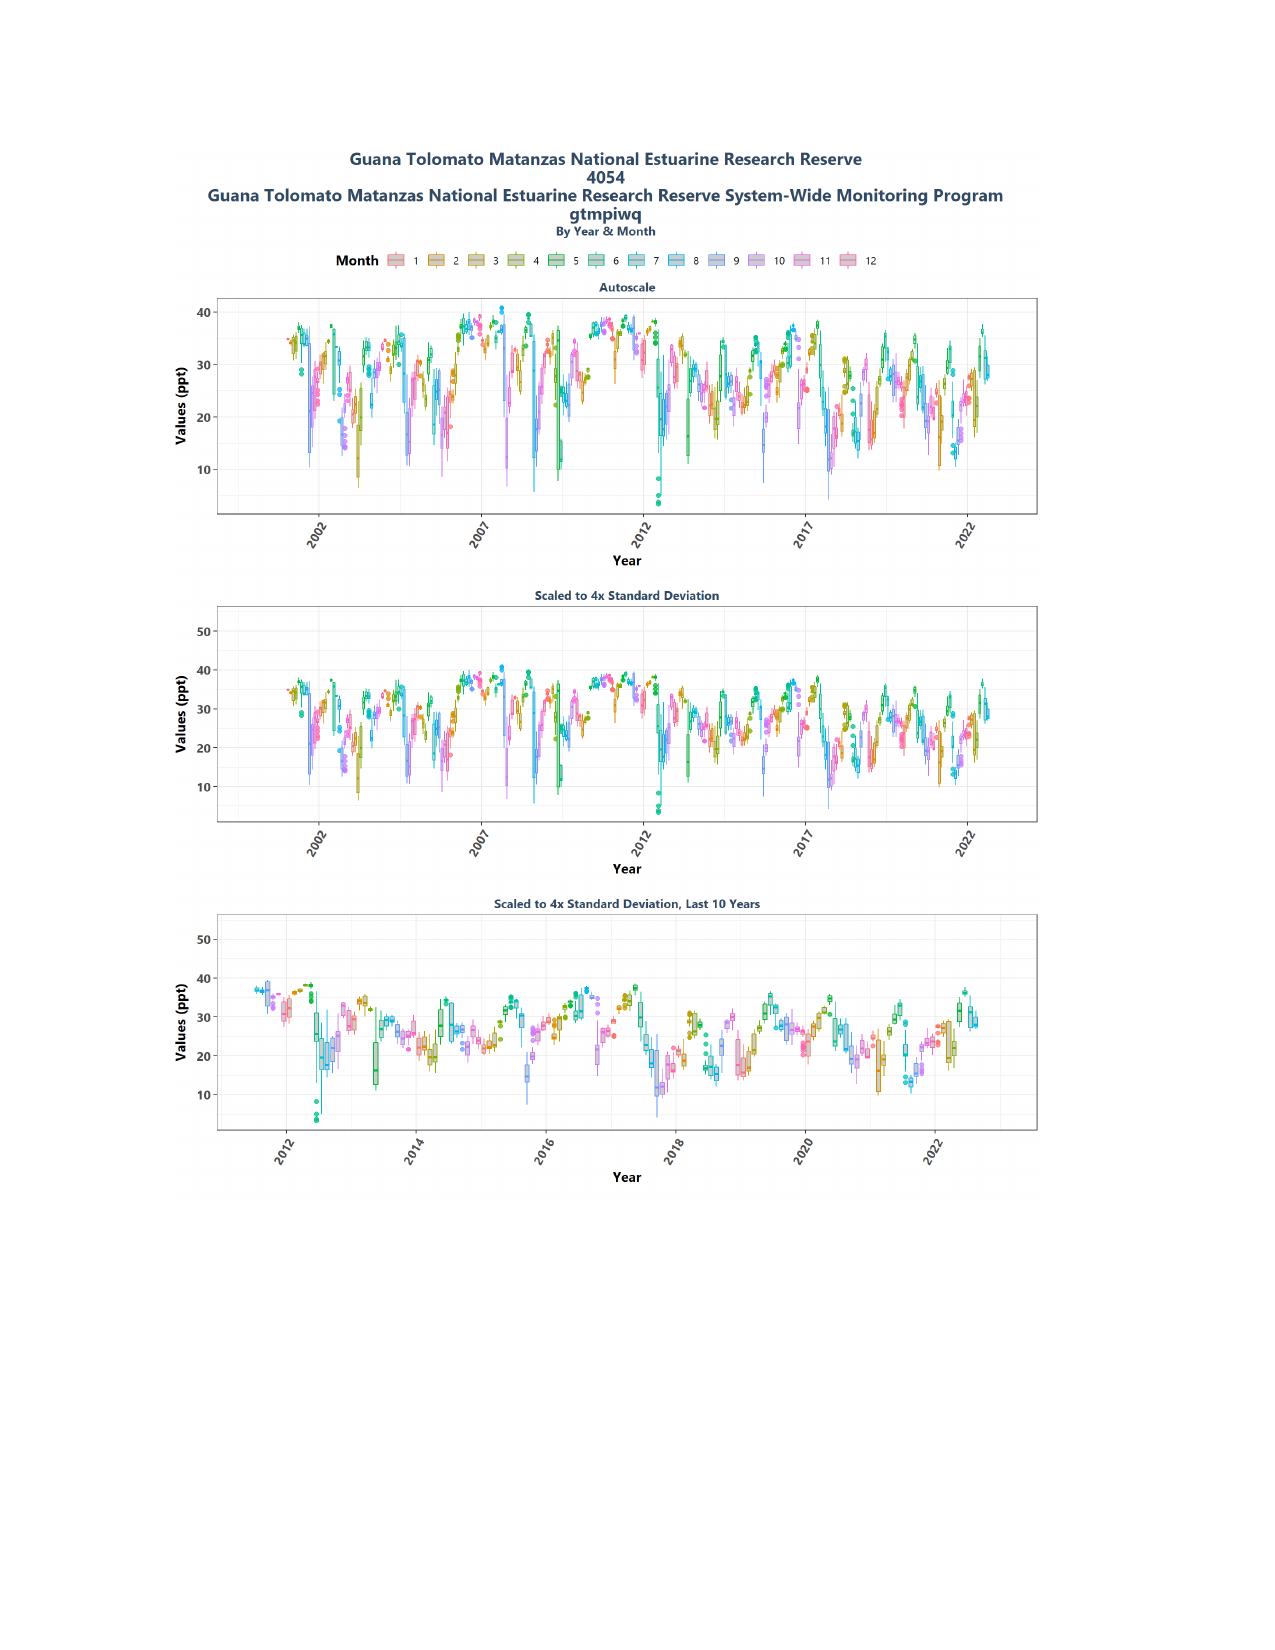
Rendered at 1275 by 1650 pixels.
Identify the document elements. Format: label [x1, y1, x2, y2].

picture [168, 150, 1044, 1200]
